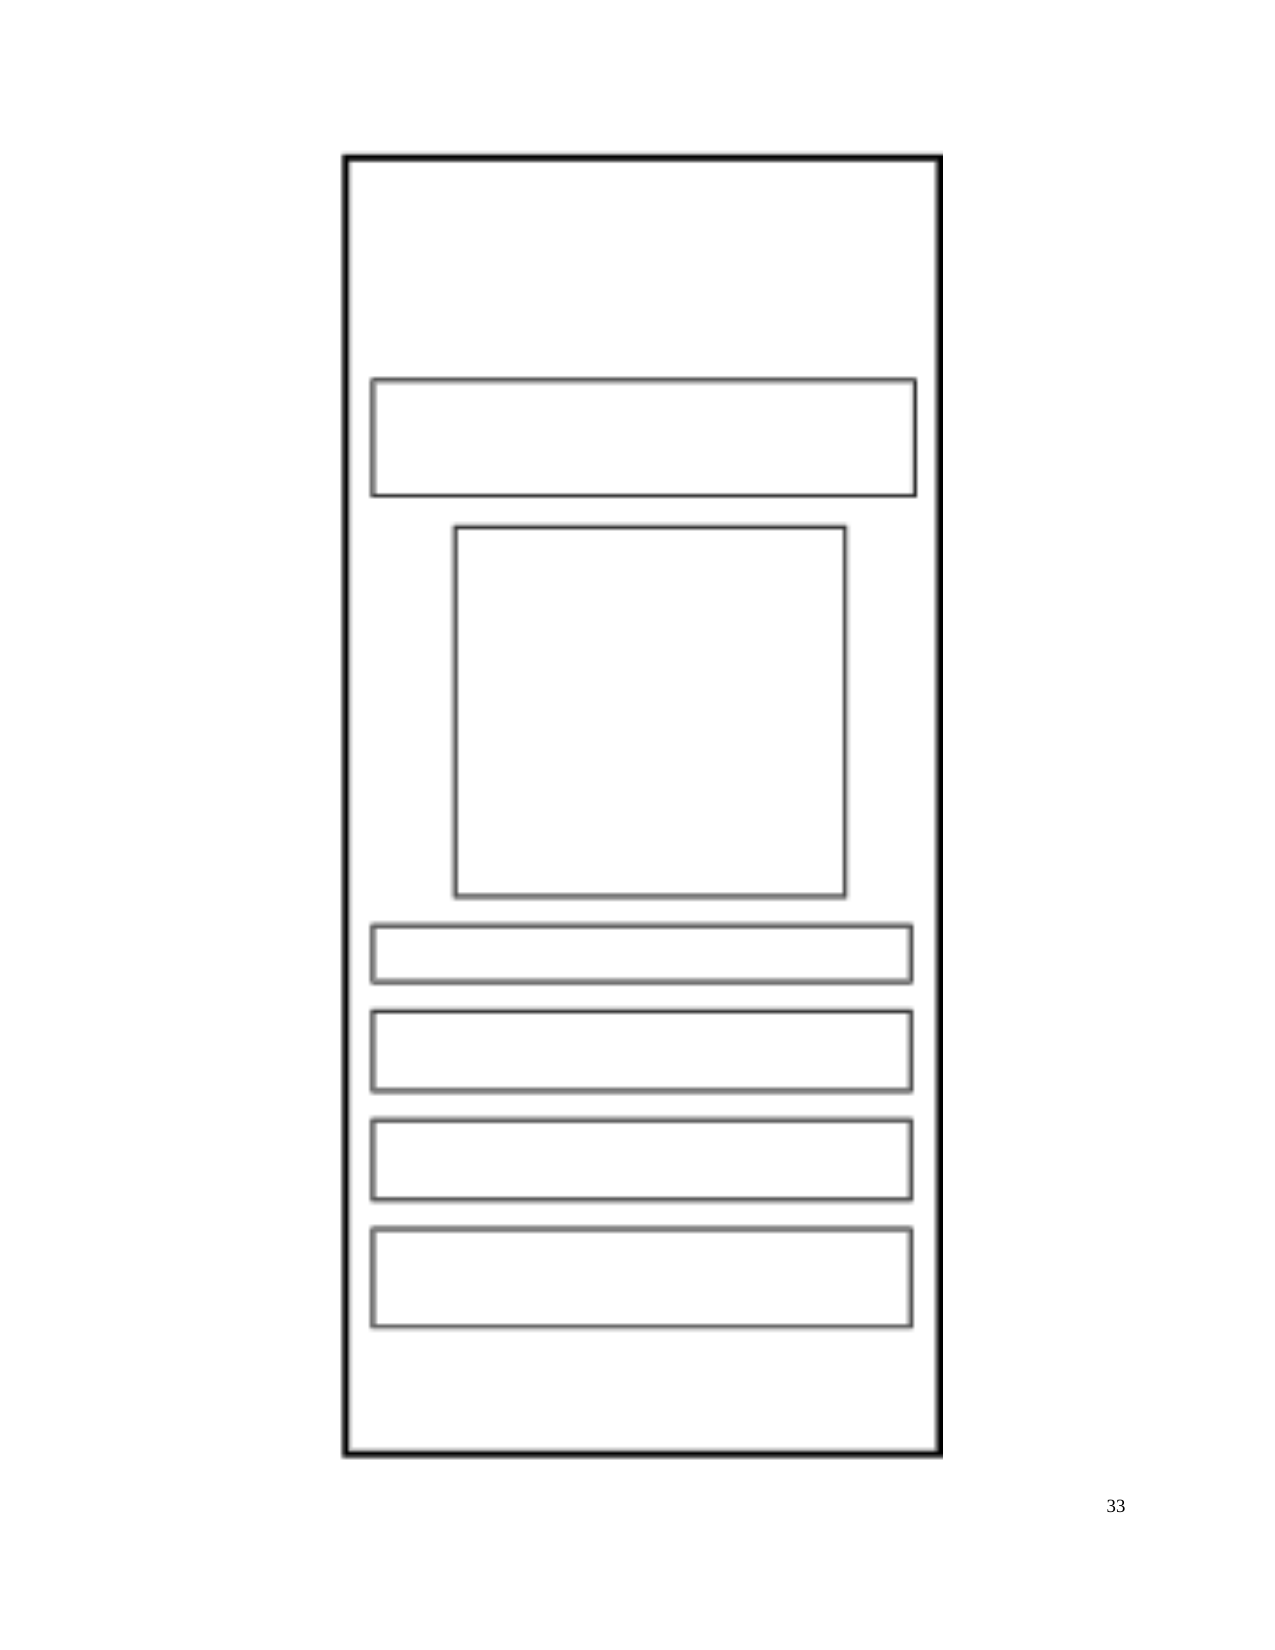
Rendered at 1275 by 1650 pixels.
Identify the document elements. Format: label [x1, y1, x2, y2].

picture [332, 150, 943, 1474]
